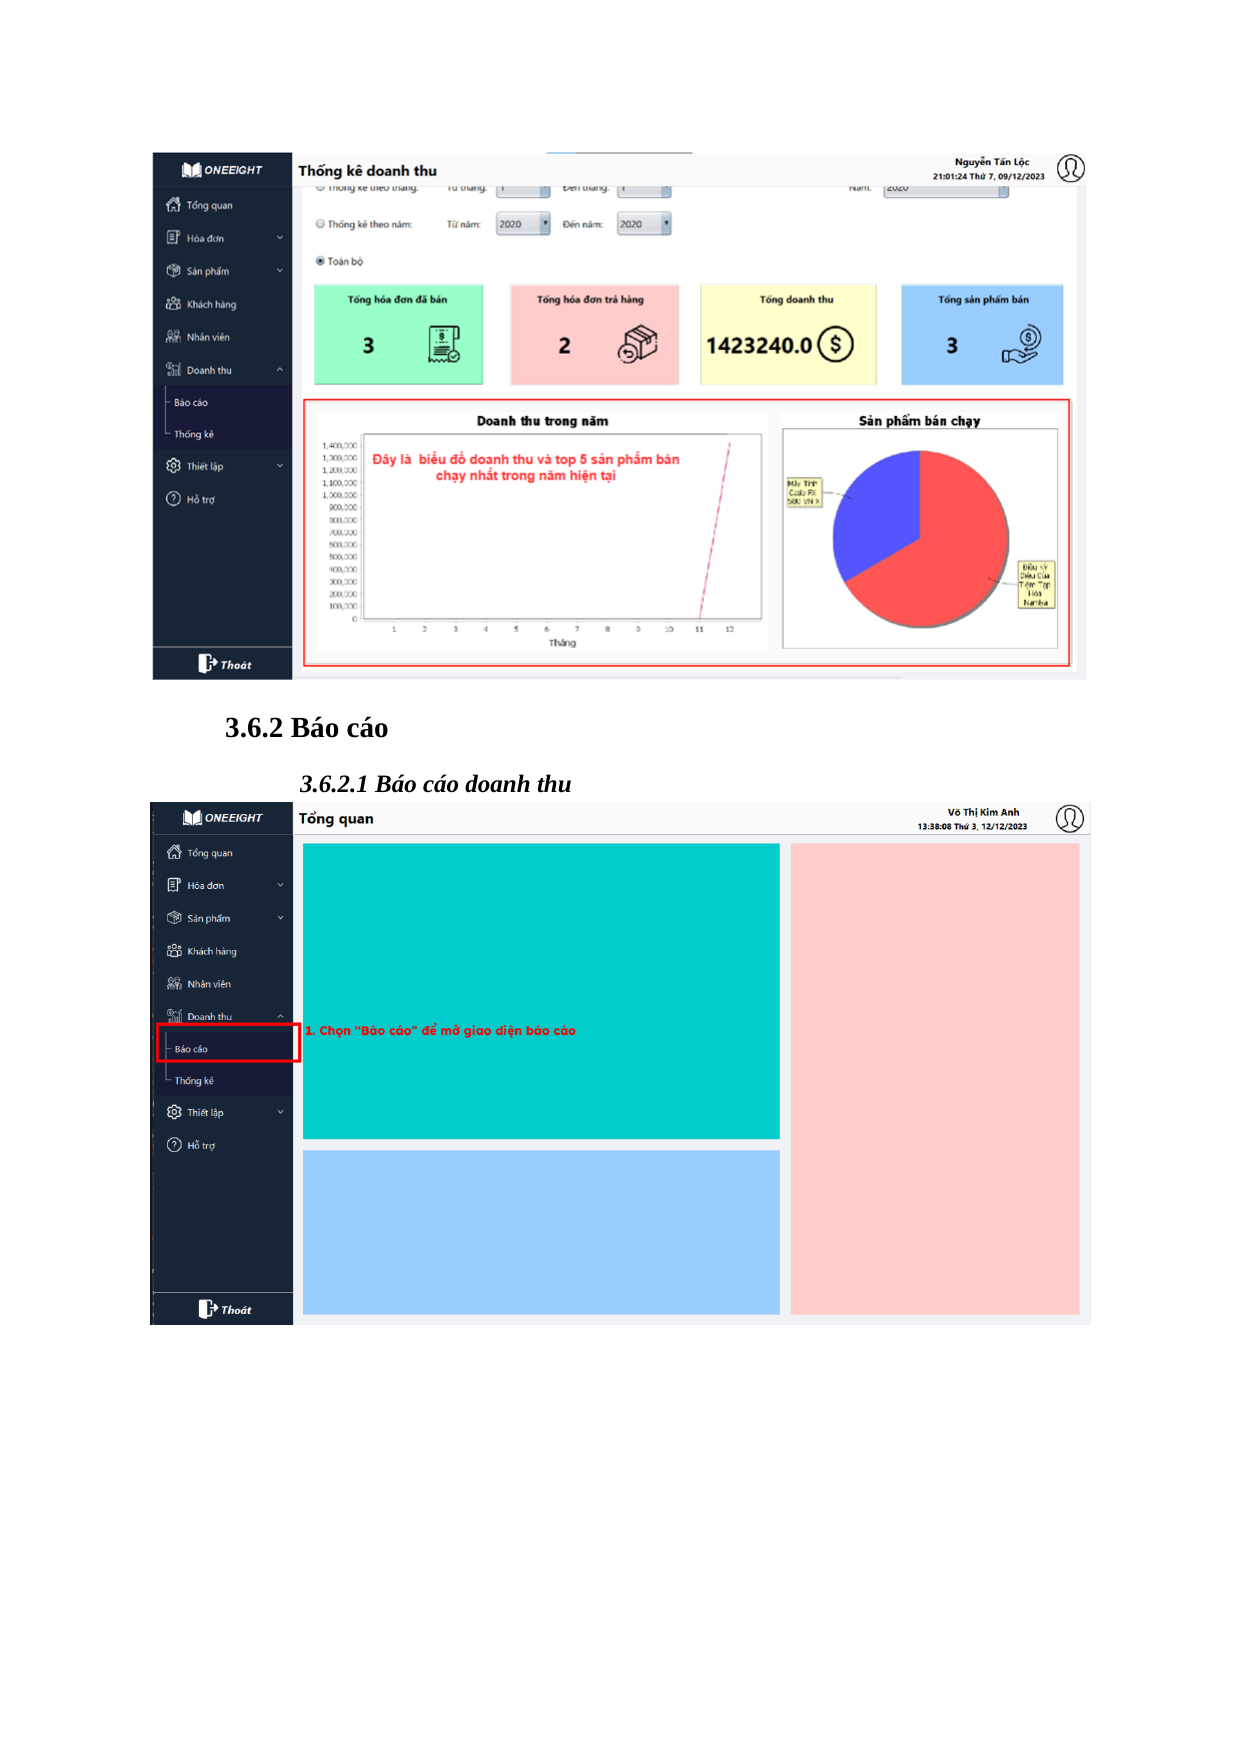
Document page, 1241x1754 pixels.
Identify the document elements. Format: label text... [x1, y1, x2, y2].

subtitle 3.6.2.1 Báo cáo doanh thu [225, 769, 1090, 798]
picture [150, 150, 1091, 680]
picture [150, 802, 1091, 1325]
subtitle 3.6.2 Báo cáo [150, 711, 1090, 744]
